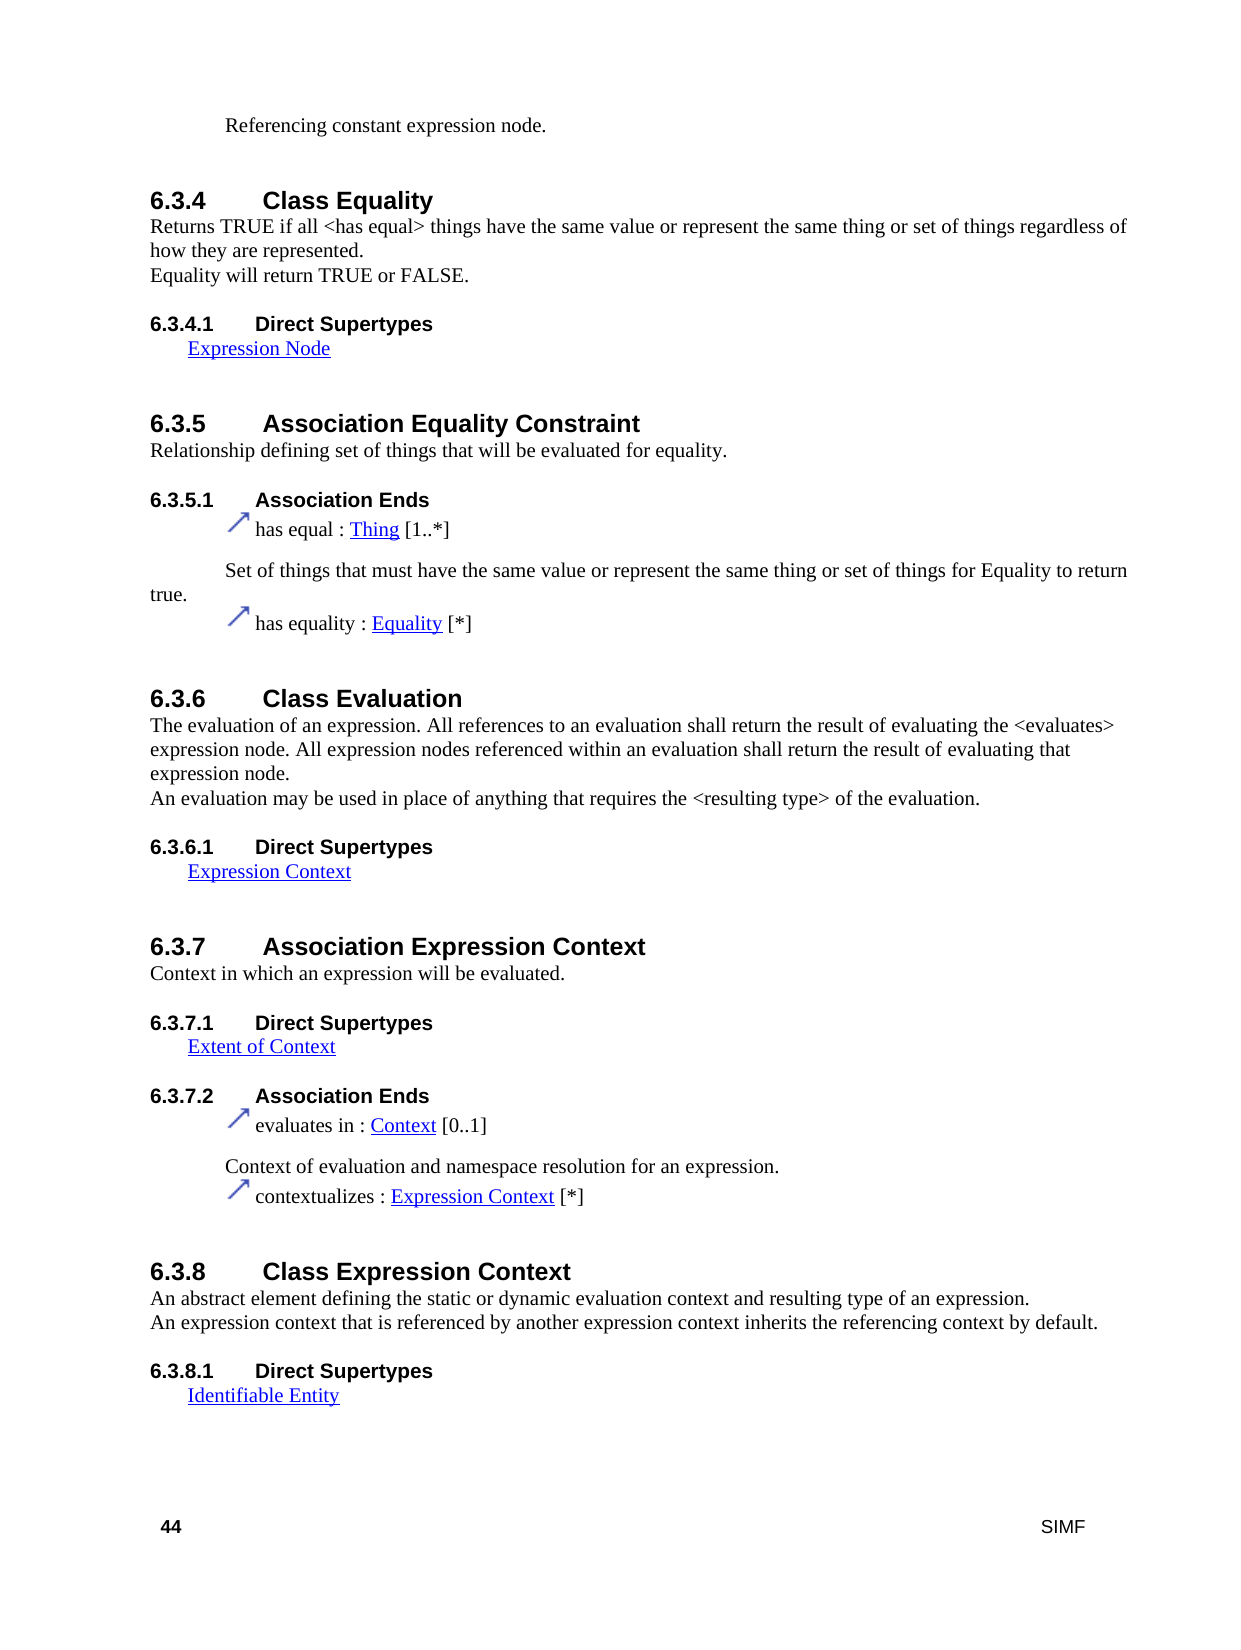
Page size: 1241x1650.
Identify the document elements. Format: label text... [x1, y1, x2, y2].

text The evaluation of an expression. All references to an evaluation shall return the result of evaluating the <evaluates> expression node. All expression nodes referenced within an evaluation shall return the result of evaluating that expression node. An evaluation may be used in place of anything that requires the <resulting type> of the evaluation. [150, 713, 1165, 809]
text Context in which an expression will be evaluated. [150, 961, 1165, 985]
text An abstract element defining the static or dynamic evaluation context and resulting type of an expression. An expression context that is referenced by another expression context inherits the referencing context by default. [150, 1286, 1165, 1334]
text contextualizes : Expression Context [*] [150, 1178, 1165, 1208]
subtitle Class Equality [150, 186, 1165, 214]
subtitle Association Ends [150, 487, 1165, 511]
text evaluates in : Context [0..1] [150, 1108, 1165, 1137]
subtitle Class Expression Context [150, 1257, 1165, 1286]
subtitle Association Ends [150, 1084, 1165, 1108]
text Set of things that must have the same value or represent the same thing or set of things for Equality to return true. [150, 558, 1165, 606]
text Context of evaluation and namespace resolution for an expression. [150, 1154, 1165, 1178]
text has equal : Thing [1..*] [150, 511, 1165, 541]
subtitle Direct Supertypes [150, 1010, 1165, 1034]
text has equality : Equality [*] [150, 606, 1165, 635]
text Relationship defining set of things that will be evaluated for equality. [150, 438, 1165, 462]
text Expression Node [187, 336, 1165, 360]
text Expression Context [187, 859, 1165, 883]
subtitle Direct Supertypes [150, 312, 1165, 336]
text Extent of Context [187, 1034, 1165, 1058]
subtitle Direct Supertypes [150, 1359, 1165, 1383]
subtitle Association Expression Context [150, 932, 1165, 961]
subtitle Class Evaluation [150, 684, 1165, 713]
subtitle Association Equality Constraint [150, 409, 1165, 438]
text Identifiable Entity [187, 1383, 1165, 1407]
subtitle Direct Supertypes [150, 835, 1165, 859]
text Referencing constant expression node. [150, 112, 1165, 137]
text Returns TRUE if all <has equal> things have the same value or represent the same thing or set of things regardless of how they are represented. Equality will return TRUE or FALSE. [150, 214, 1165, 287]
